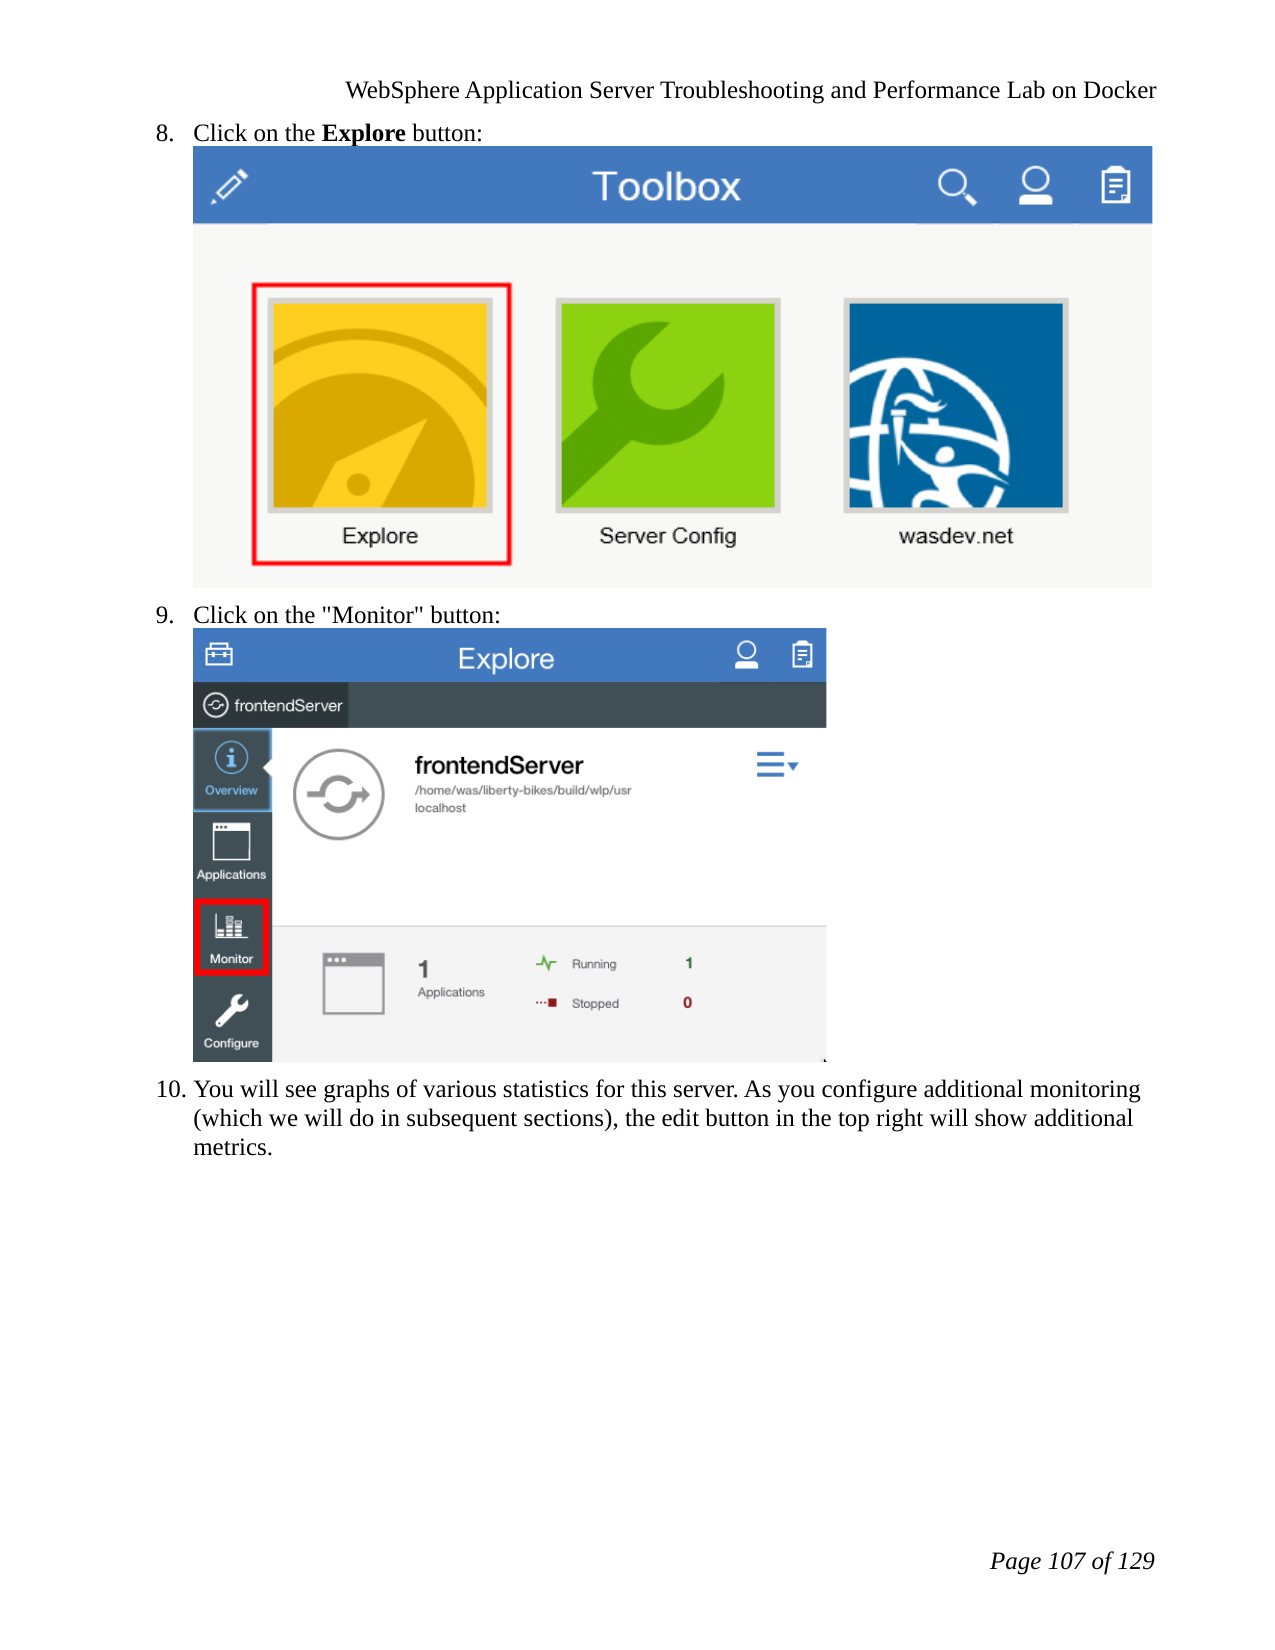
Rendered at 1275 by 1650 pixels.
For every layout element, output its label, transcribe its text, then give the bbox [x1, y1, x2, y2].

picture [193, 628, 827, 1062]
picture [193, 146, 1153, 588]
